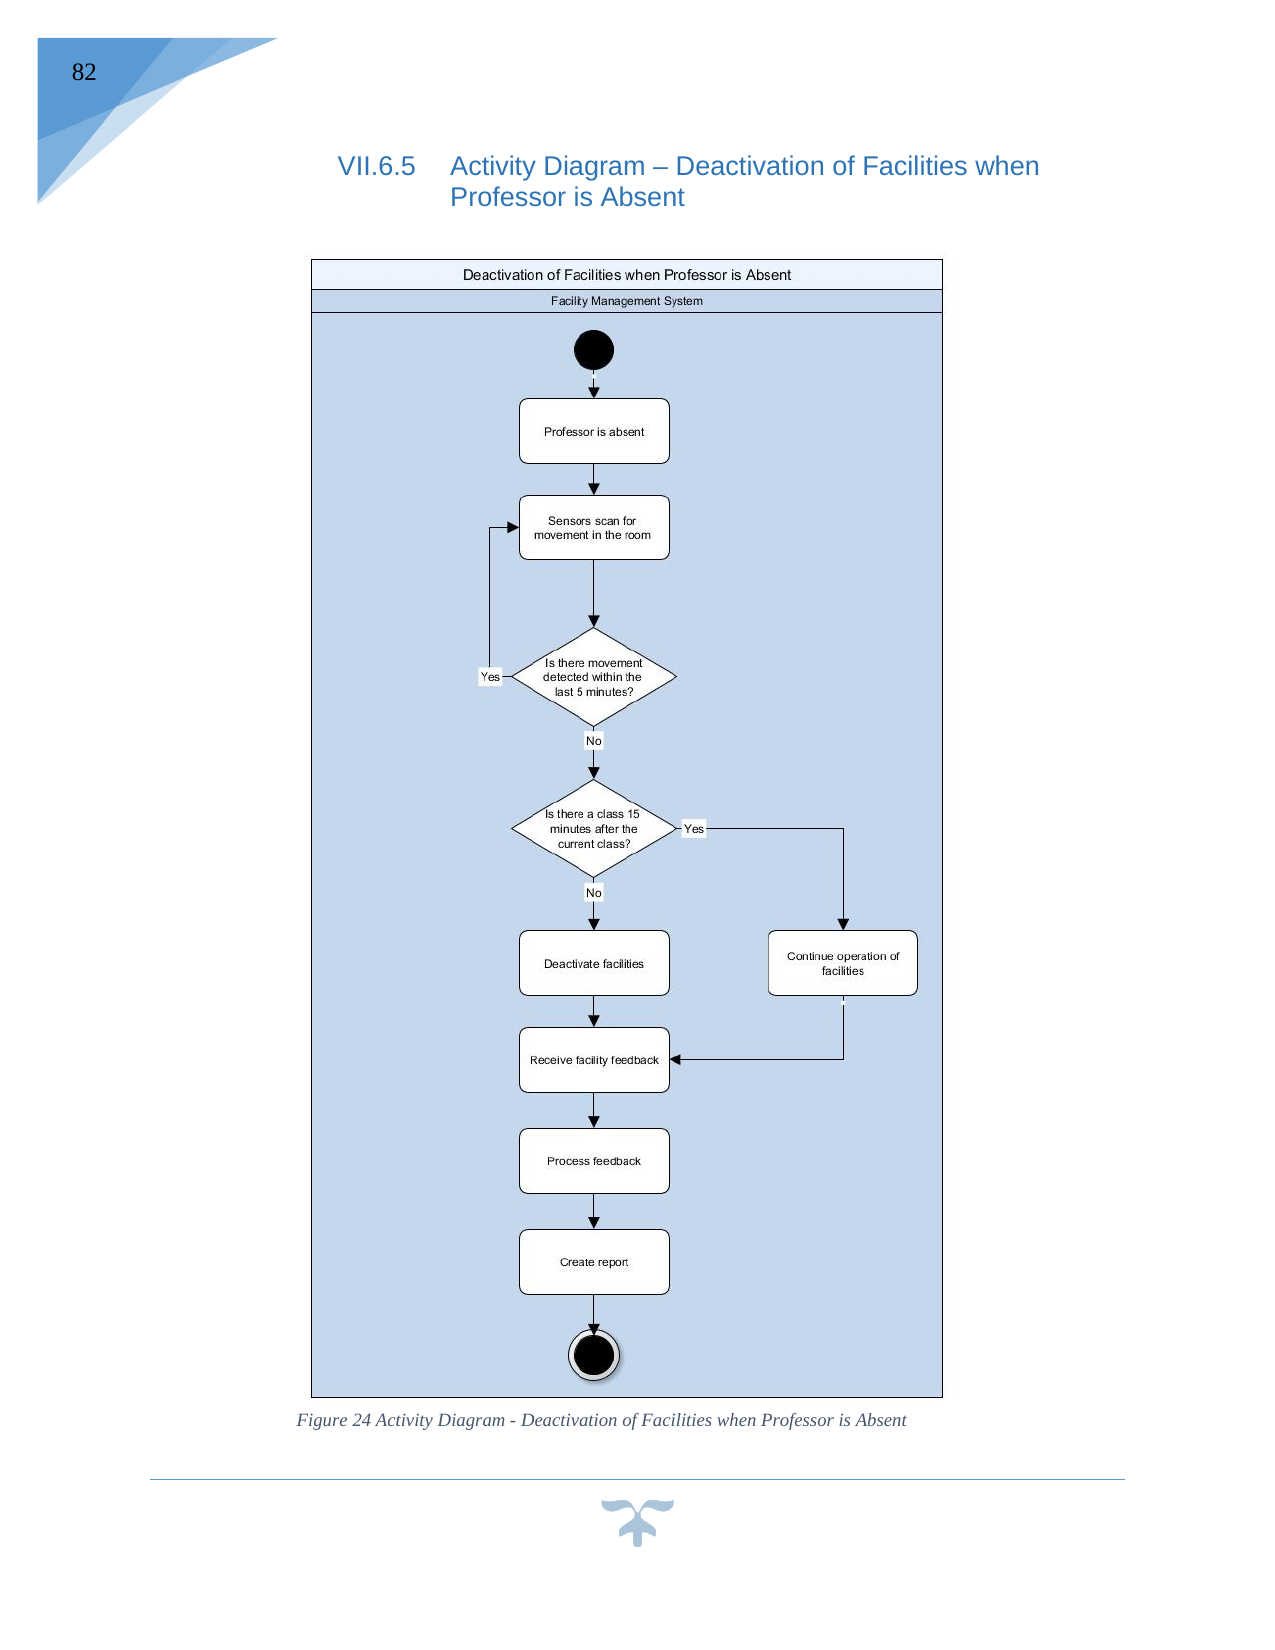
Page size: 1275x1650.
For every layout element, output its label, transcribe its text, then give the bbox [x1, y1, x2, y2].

subtitle Activity Diagram – Deactivation of Facilities when Professor is Absent [337, 150, 1125, 212]
picture [37, 37, 279, 206]
picture [296, 245, 957, 1409]
